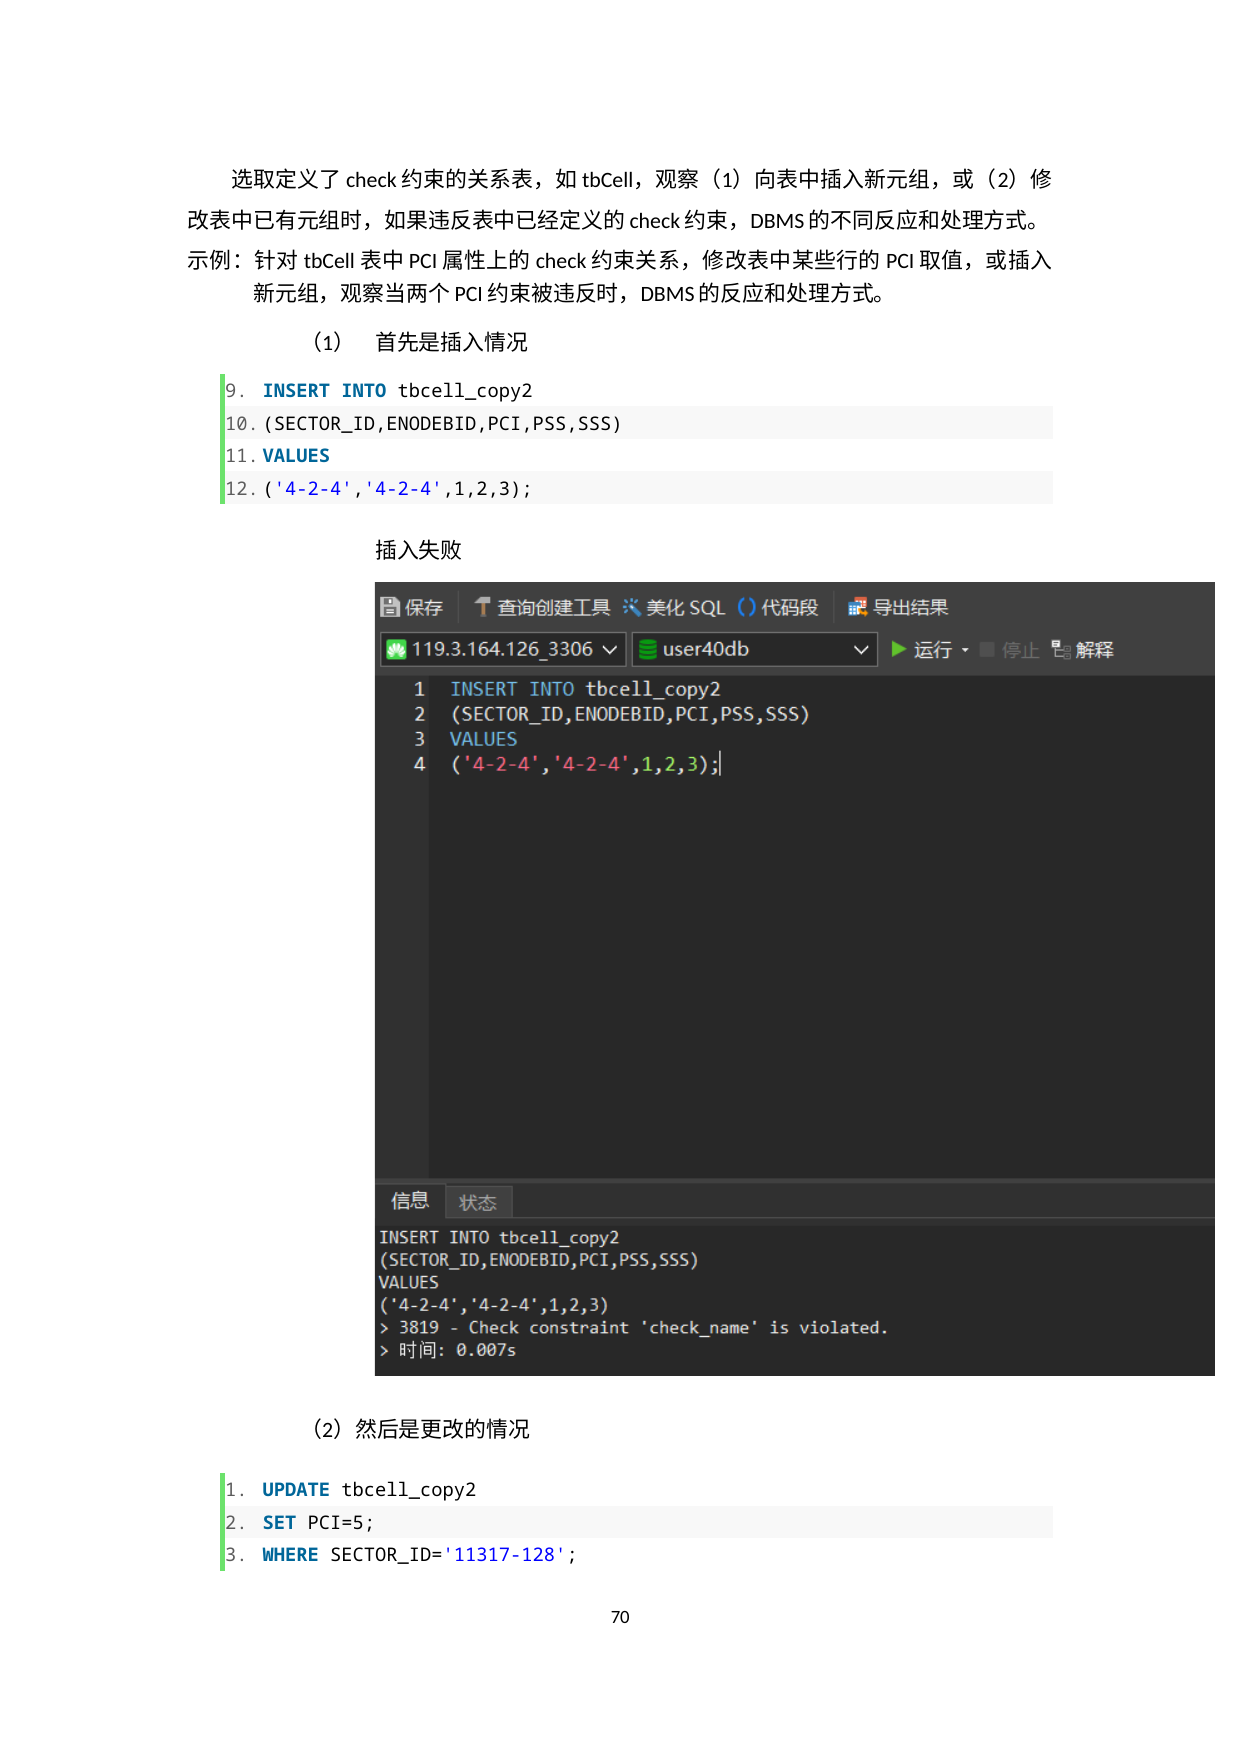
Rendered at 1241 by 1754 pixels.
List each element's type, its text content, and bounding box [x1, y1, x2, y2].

text 示例：针对tbCell表中PCI属性上的check约束关系，修改表中某些行的PCI取值，或插入新元组，观察当两个PCI约束被违反时，DBMS的反应和处理方式。 [187, 243, 1053, 308]
text 选取定义了check约束的关系表，如tbCell，观察（1）向表中插入新元组，或（2）修改表中已有元组时，如果违反表中已经定义的check约束，DBMS的不同反应和处理方式。 [187, 162, 1053, 235]
list ('4-2-4','4-2-4',1,2,3); [225, 471, 1053, 504]
list UPDATE tbcell_copy2 [225, 1473, 1053, 1506]
picture [374, 582, 1215, 1376]
list WHERE SECTOR_ID='11317-128'; [225, 1538, 1053, 1571]
list 首先是插入情况 [300, 325, 1053, 357]
text （2）然后是更改的情况 [300, 1411, 1053, 1444]
list 插入失败 [375, 533, 1053, 566]
list (SECTOR_ID,ENODEBID,PCI,PSS,SSS) [225, 406, 1053, 439]
list VALUES [225, 439, 1053, 471]
list INSERT INTO tbcell_copy2 [225, 374, 1053, 406]
list SET PCI=5; [225, 1506, 1053, 1538]
